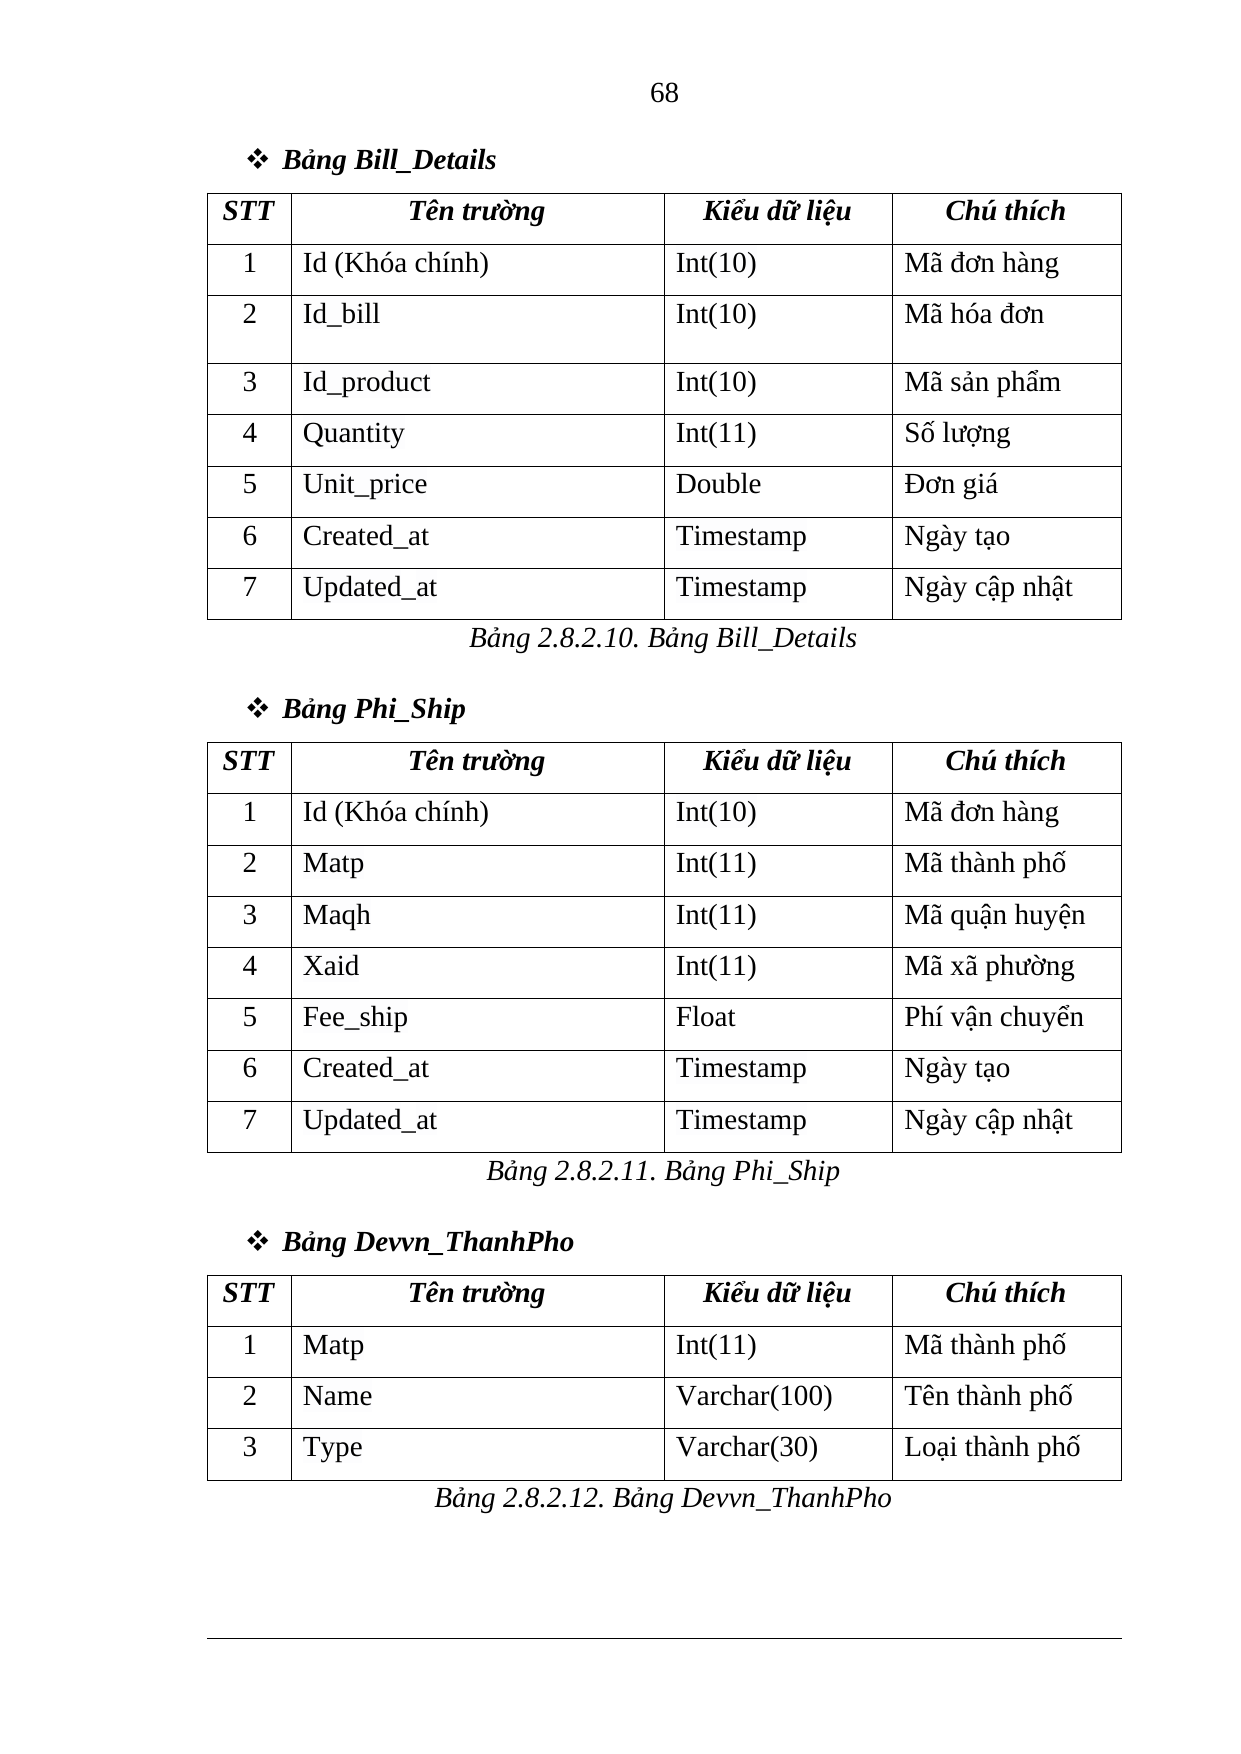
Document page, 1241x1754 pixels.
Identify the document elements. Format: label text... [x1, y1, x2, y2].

table_cell 6 [208, 518, 291, 568]
text Bảng 2.8.2.11. Bảng Phi_Ship [207, 1153, 1122, 1187]
table_cell Id (Khóa chính) [292, 794, 664, 844]
table_cell Đơn giá [893, 467, 1121, 517]
table_cell 4 [208, 948, 291, 998]
table_header STT [208, 194, 291, 244]
table_cell Created_at [292, 518, 664, 568]
table_cell Tên thành phố [893, 1378, 1121, 1428]
table_cell Mã thành phố [893, 846, 1121, 896]
table_header Chú thích [893, 1276, 1121, 1326]
table_cell Int(11) [665, 846, 892, 896]
table_header Kiểu dữ liệu [665, 1276, 892, 1326]
table_cell Created_at [292, 1051, 664, 1101]
table_cell Timestamp [665, 569, 892, 619]
table_cell 2 [208, 296, 291, 363]
table_cell Ngày cập nhật [893, 569, 1121, 619]
table_cell Type [292, 1429, 664, 1479]
table_cell Mã đơn hàng [893, 245, 1121, 295]
table_header Tên trường [292, 1276, 664, 1326]
table_cell Fee_ship [292, 999, 664, 1049]
table_cell Id_bill [292, 296, 664, 363]
list Bảng Phi_Ship [244, 692, 1122, 725]
table_cell Mã quận huyện [893, 897, 1121, 947]
table_header Tên trường [292, 194, 664, 244]
table_cell Quantity [292, 415, 664, 466]
table_cell 3 [208, 364, 291, 414]
table_cell Int(10) [665, 296, 892, 363]
table_cell 6 [208, 1051, 291, 1101]
table_header Chú thích [893, 743, 1121, 793]
table_header STT [208, 1276, 291, 1326]
table_header Kiểu dữ liệu [665, 743, 892, 793]
table_cell Varchar(100) [665, 1378, 892, 1428]
table_cell Name [292, 1378, 664, 1428]
table_cell Int(11) [665, 897, 892, 947]
table_cell Matp [292, 846, 664, 896]
table_cell Int(10) [665, 245, 892, 295]
table_cell 2 [208, 1378, 291, 1428]
table_cell Int(11) [665, 1327, 892, 1377]
table_cell Timestamp [665, 518, 892, 568]
table_cell Ngày tạo [893, 518, 1121, 568]
table_header STT [208, 743, 291, 793]
table_cell Mã sản phẩm [893, 364, 1121, 414]
table_cell Timestamp [665, 1051, 892, 1101]
table_cell Int(10) [665, 794, 892, 844]
table_cell Int(11) [665, 948, 892, 998]
table_cell Id_product [292, 364, 664, 414]
table_header Tên trường [292, 743, 664, 793]
table_cell Updated_at [292, 569, 664, 619]
table_cell 3 [208, 897, 291, 947]
table_cell Matp [292, 1327, 664, 1377]
table_cell Ngày cập nhật [893, 1102, 1121, 1152]
table_cell 1 [208, 245, 291, 295]
table_cell 2 [208, 846, 291, 896]
text Bảng 2.8.2.10. Bảng Bill_Details [207, 620, 1122, 654]
table_cell 5 [208, 999, 291, 1049]
table_cell Mã đơn hàng [893, 794, 1121, 844]
table_cell Loại thành phố [893, 1429, 1121, 1479]
table_cell Maqh [292, 897, 664, 947]
table_cell 7 [208, 1102, 291, 1152]
table_cell Mã hóa đơn [893, 296, 1121, 363]
table_cell Id (Khóa chính) [292, 245, 664, 295]
table_cell Updated_at [292, 1102, 664, 1152]
table_cell Varchar(30) [665, 1429, 892, 1479]
table_cell Double [665, 467, 892, 517]
table_cell Ngày tạo [893, 1051, 1121, 1101]
table_cell 7 [208, 569, 291, 619]
table_cell Xaid [292, 948, 664, 998]
table_cell 4 [208, 415, 291, 466]
table_cell Phí vận chuyển [893, 999, 1121, 1049]
table_cell Mã xã phường [893, 948, 1121, 998]
table_cell Số lượng [893, 415, 1121, 466]
table_header Chú thích [893, 194, 1121, 244]
table_cell 1 [208, 794, 291, 844]
table_cell 1 [208, 1327, 291, 1377]
table_cell Int(11) [665, 415, 892, 466]
table_cell Unit_price [292, 467, 664, 517]
table_header Kiểu dữ liệu [665, 194, 892, 244]
list Bảng Devvn_ThanhPho [244, 1224, 1122, 1258]
table_cell Float [665, 999, 892, 1049]
table_cell 5 [208, 467, 291, 517]
list Bảng Bill_Details [244, 142, 1122, 176]
text Bảng 2.8.2.12. Bảng Devvn_ThanhPho [207, 1481, 1122, 1514]
table_cell Int(10) [665, 364, 892, 414]
table_cell Timestamp [665, 1102, 892, 1152]
table_cell 3 [208, 1429, 291, 1479]
table_cell Mã thành phố [893, 1327, 1121, 1377]
